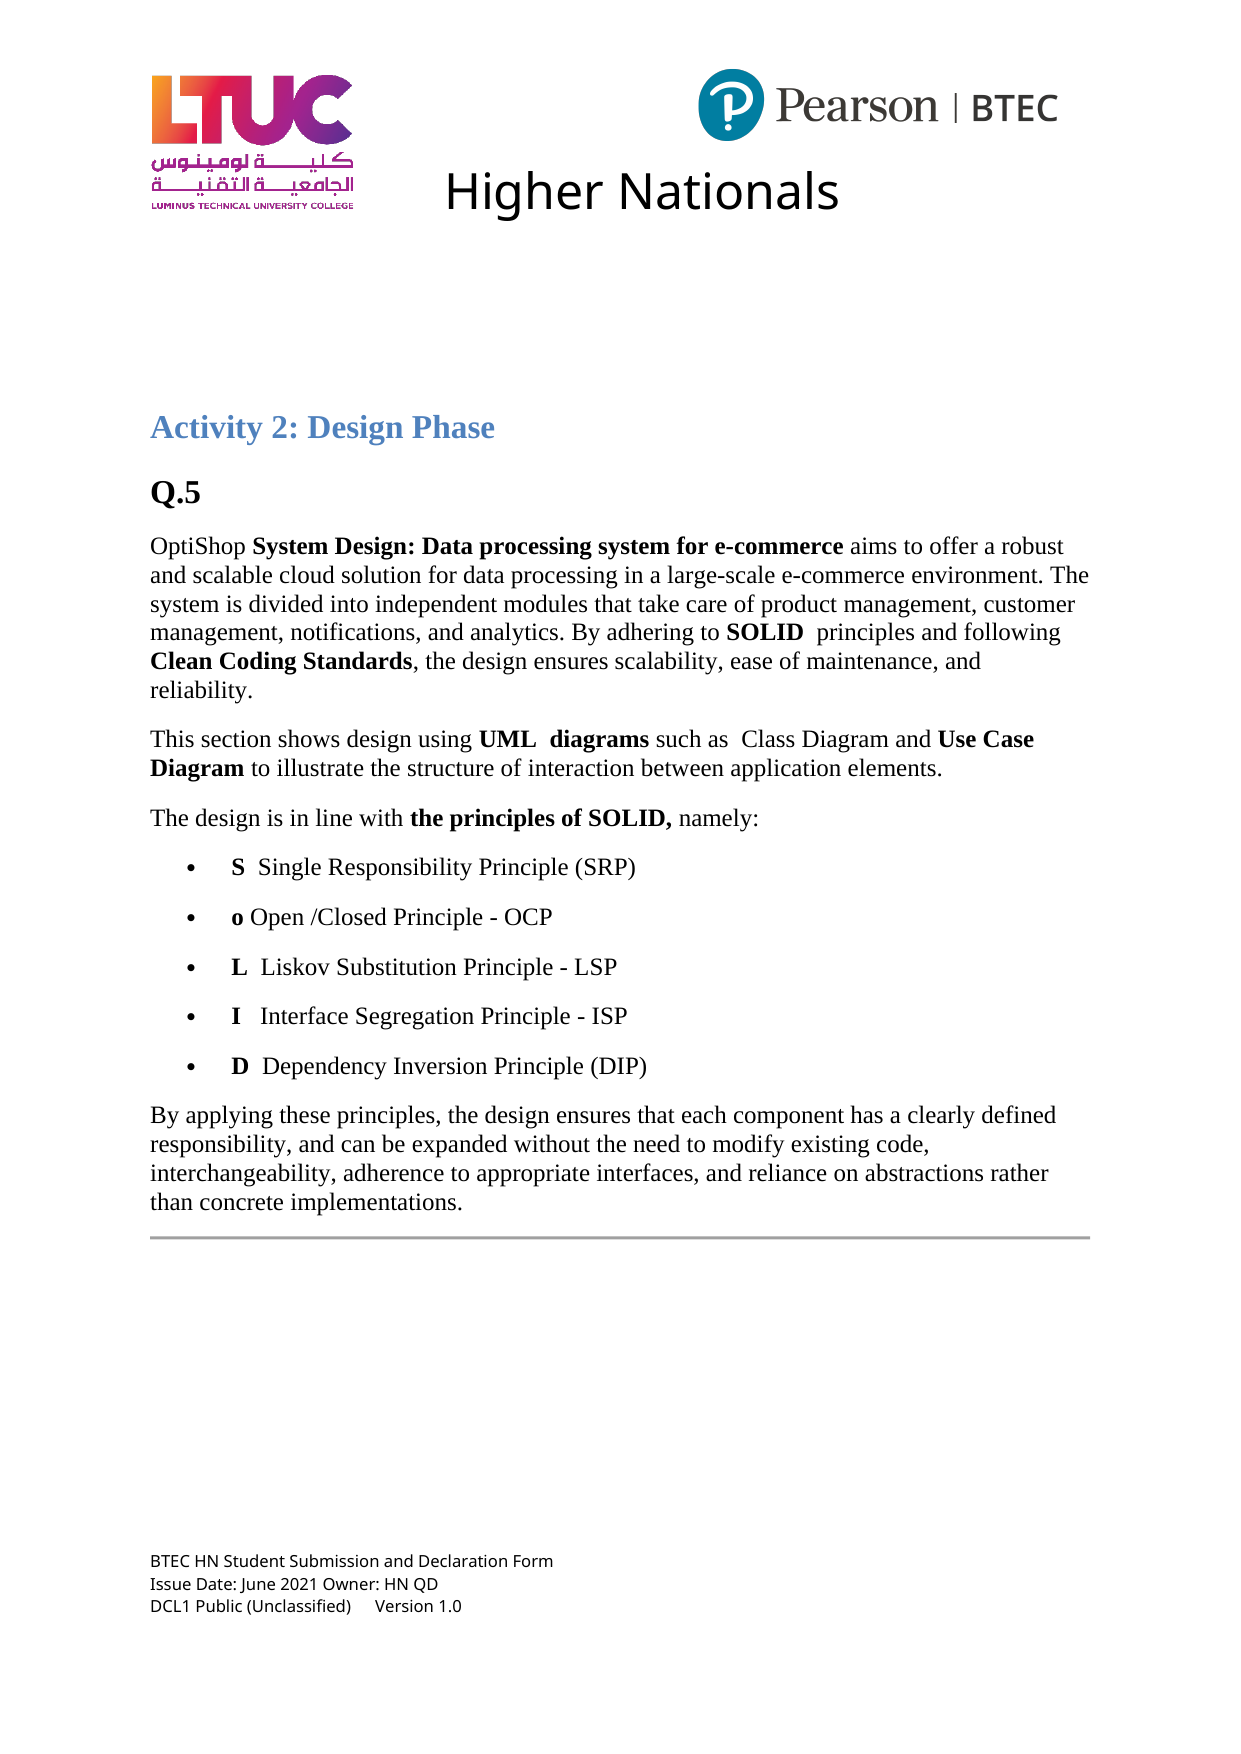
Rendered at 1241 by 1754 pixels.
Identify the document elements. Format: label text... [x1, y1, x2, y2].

text Activity 2: Design Phase [150, 407, 1090, 446]
list S Single Responsibility Principle (SRP) [187, 852, 1090, 881]
text This section shows design using UML diagrams such as Class Diagram and Use Case Diagram to illustrate the structure of interaction between application elements. [150, 724, 1090, 782]
text The design is in line with the principles of SOLID, namely: [150, 803, 1090, 832]
picture [690, 61, 1069, 146]
text Q.5 [150, 472, 1090, 510]
text OptiShop System Design: Data processing system for e-commerce aims to offer a robust and scalable cloud solution for data processing in a large-scale e-commerce environment. The system is divided into independent modules that take care of product management, customer management, notifications, and analytics. By adhering to SOLID principles and following Clean Coding Standards, the design ensures scalability, ease of maintenance, and reliability. [150, 531, 1090, 704]
list o Open /Closed Principle - OCP [187, 902, 1090, 931]
text By applying these principles, the design ensures that each component has a clearly defined responsibility, and can be expanded without the need to modify existing code, interchangeability, adherence to appropriate interfaces, and reliance on abstractions rather than concrete implementations. [150, 1100, 1090, 1215]
list I Interface Segregation Principle - ISP [187, 1001, 1090, 1030]
list D Dependency Inversion Principle (DIP) [187, 1051, 1090, 1079]
picture [150, 73, 354, 210]
list L Liskov Substitution Principle - LSP [187, 952, 1090, 980]
